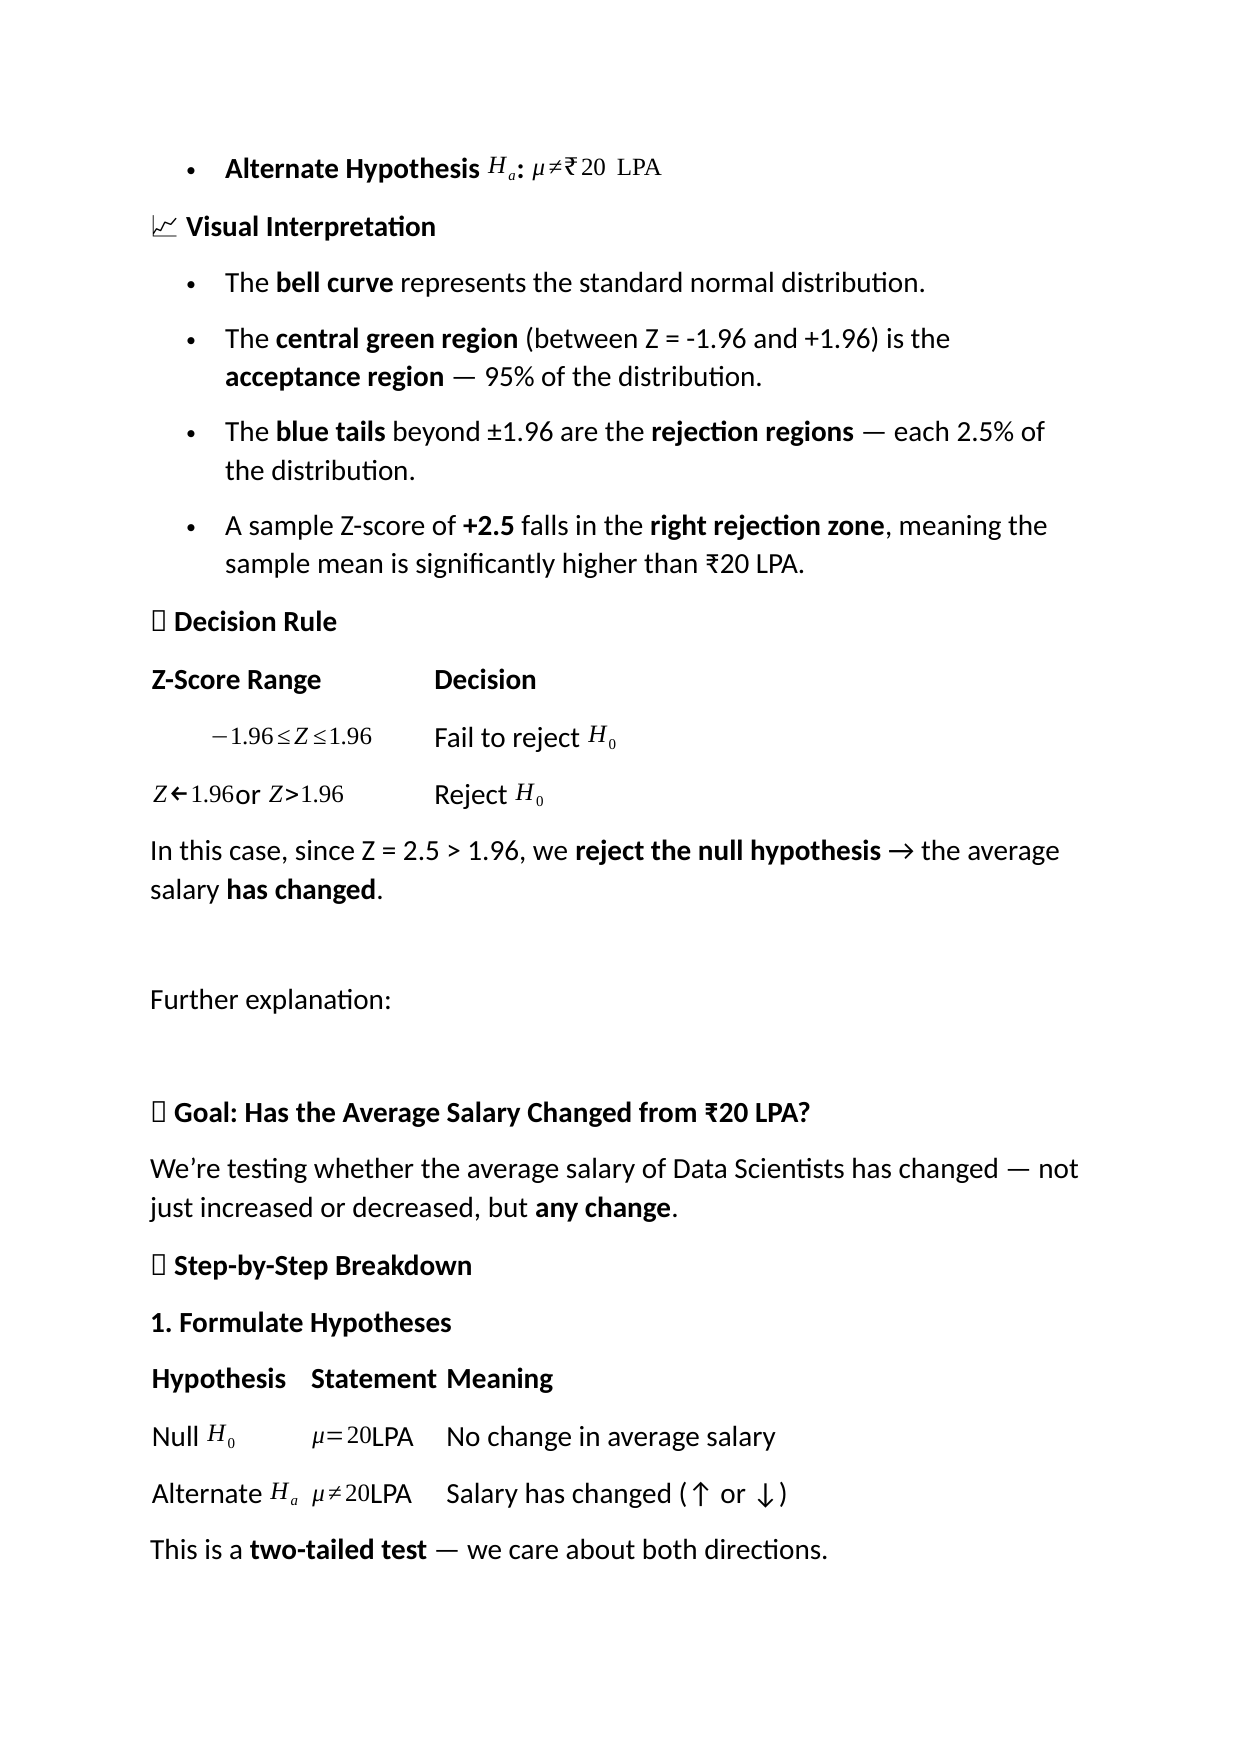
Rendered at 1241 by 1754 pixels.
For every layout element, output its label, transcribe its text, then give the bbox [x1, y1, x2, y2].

table_header Statement [309, 1359, 445, 1416]
table_cell LPA [309, 1474, 445, 1531]
text 1. Formulate Hypotheses [150, 1304, 1090, 1339]
table_cell LPA [309, 1416, 445, 1474]
table_header Hypothesis [150, 1359, 309, 1416]
text This is a two-tailed test — we care about both directions. [150, 1531, 1090, 1567]
text 📈 Visual Interpretation [150, 205, 1090, 245]
text 🎯 Goal: Has the Average Salary Changed from ₹20 LPA? [150, 1091, 1090, 1131]
text We’re testing whether the average salary of Data Scientists has changed — not just increased or decreased, but any change. [150, 1151, 1090, 1225]
text In this case, since Z = 2.5 > 1.96, we reject the null hypothesis → the average salary has changed. [150, 832, 1090, 906]
table_header Decision [433, 660, 626, 717]
table_cell No change in average salary [445, 1416, 794, 1474]
list A sample Z-score of +2.5 falls in the right rejection zone, meaning the sample mean is significantly higher than ₹20 LPA. [187, 507, 1090, 581]
list The central green region (between Z = -1.96 and +1.96) is the acceptance region — 95% of the distribution. [187, 320, 1090, 394]
table_cell Reject [433, 775, 626, 832]
table_cell Null [150, 1416, 309, 1474]
list The bell curve represents the standard normal distribution. [187, 264, 1090, 300]
table_header Meaning [445, 1359, 794, 1416]
table_cell Salary has changed (↑ or ↓) [445, 1474, 794, 1531]
table_cell Fail to reject [433, 717, 626, 775]
text 🧪 Step-by-Step Breakdown [150, 1244, 1090, 1284]
table_cell Alternate [150, 1474, 309, 1531]
table_cell [150, 717, 433, 775]
table_cell or [150, 775, 433, 832]
table_header Z-Score Range [150, 660, 433, 717]
text Further explanation: [150, 981, 1090, 1017]
text ✅ Decision Rule [150, 600, 1090, 640]
list The blue tails beyond ±1.96 are the rejection regions — each 2.5% of the distribution. [187, 413, 1090, 487]
list Alternate Hypothesis : [187, 150, 1090, 186]
